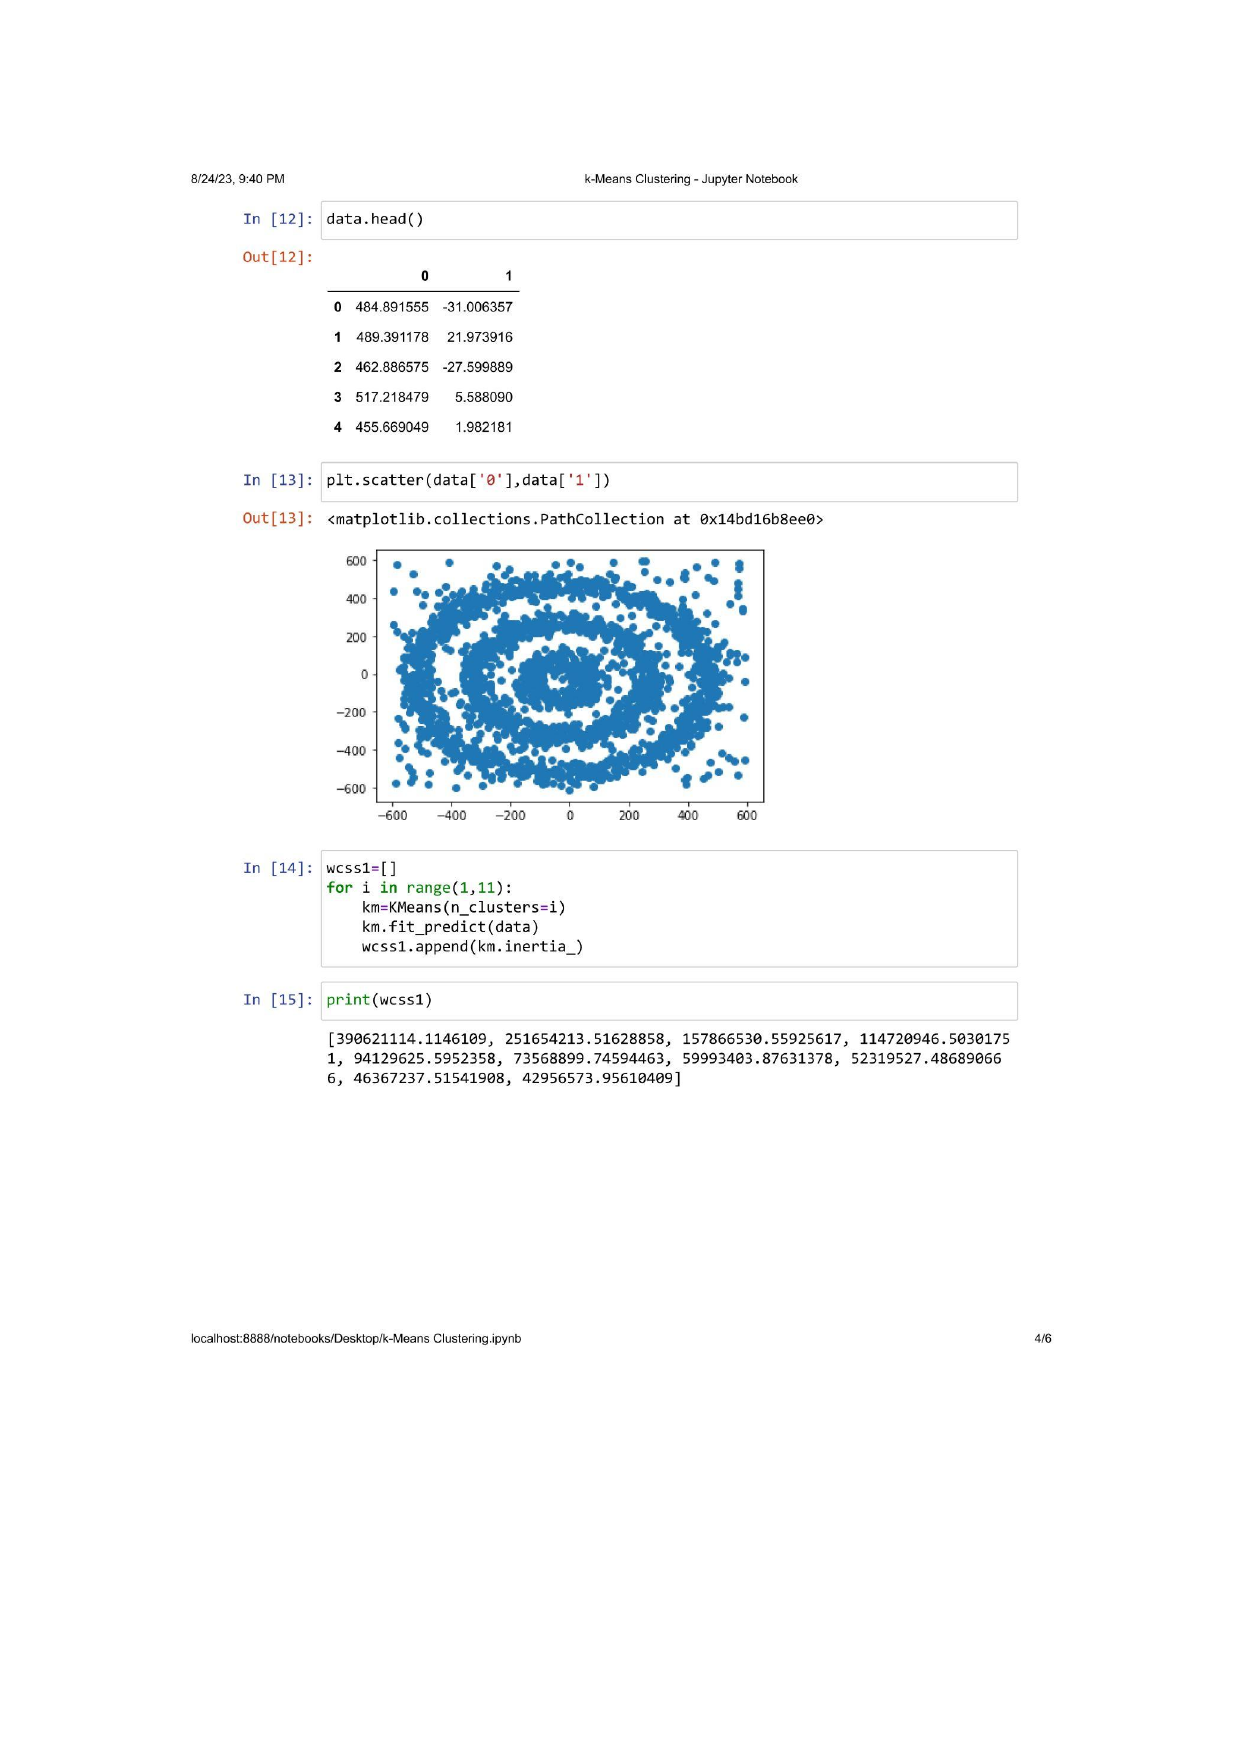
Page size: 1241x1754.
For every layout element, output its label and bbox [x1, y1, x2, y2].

picture [150, 150, 1091, 1367]
